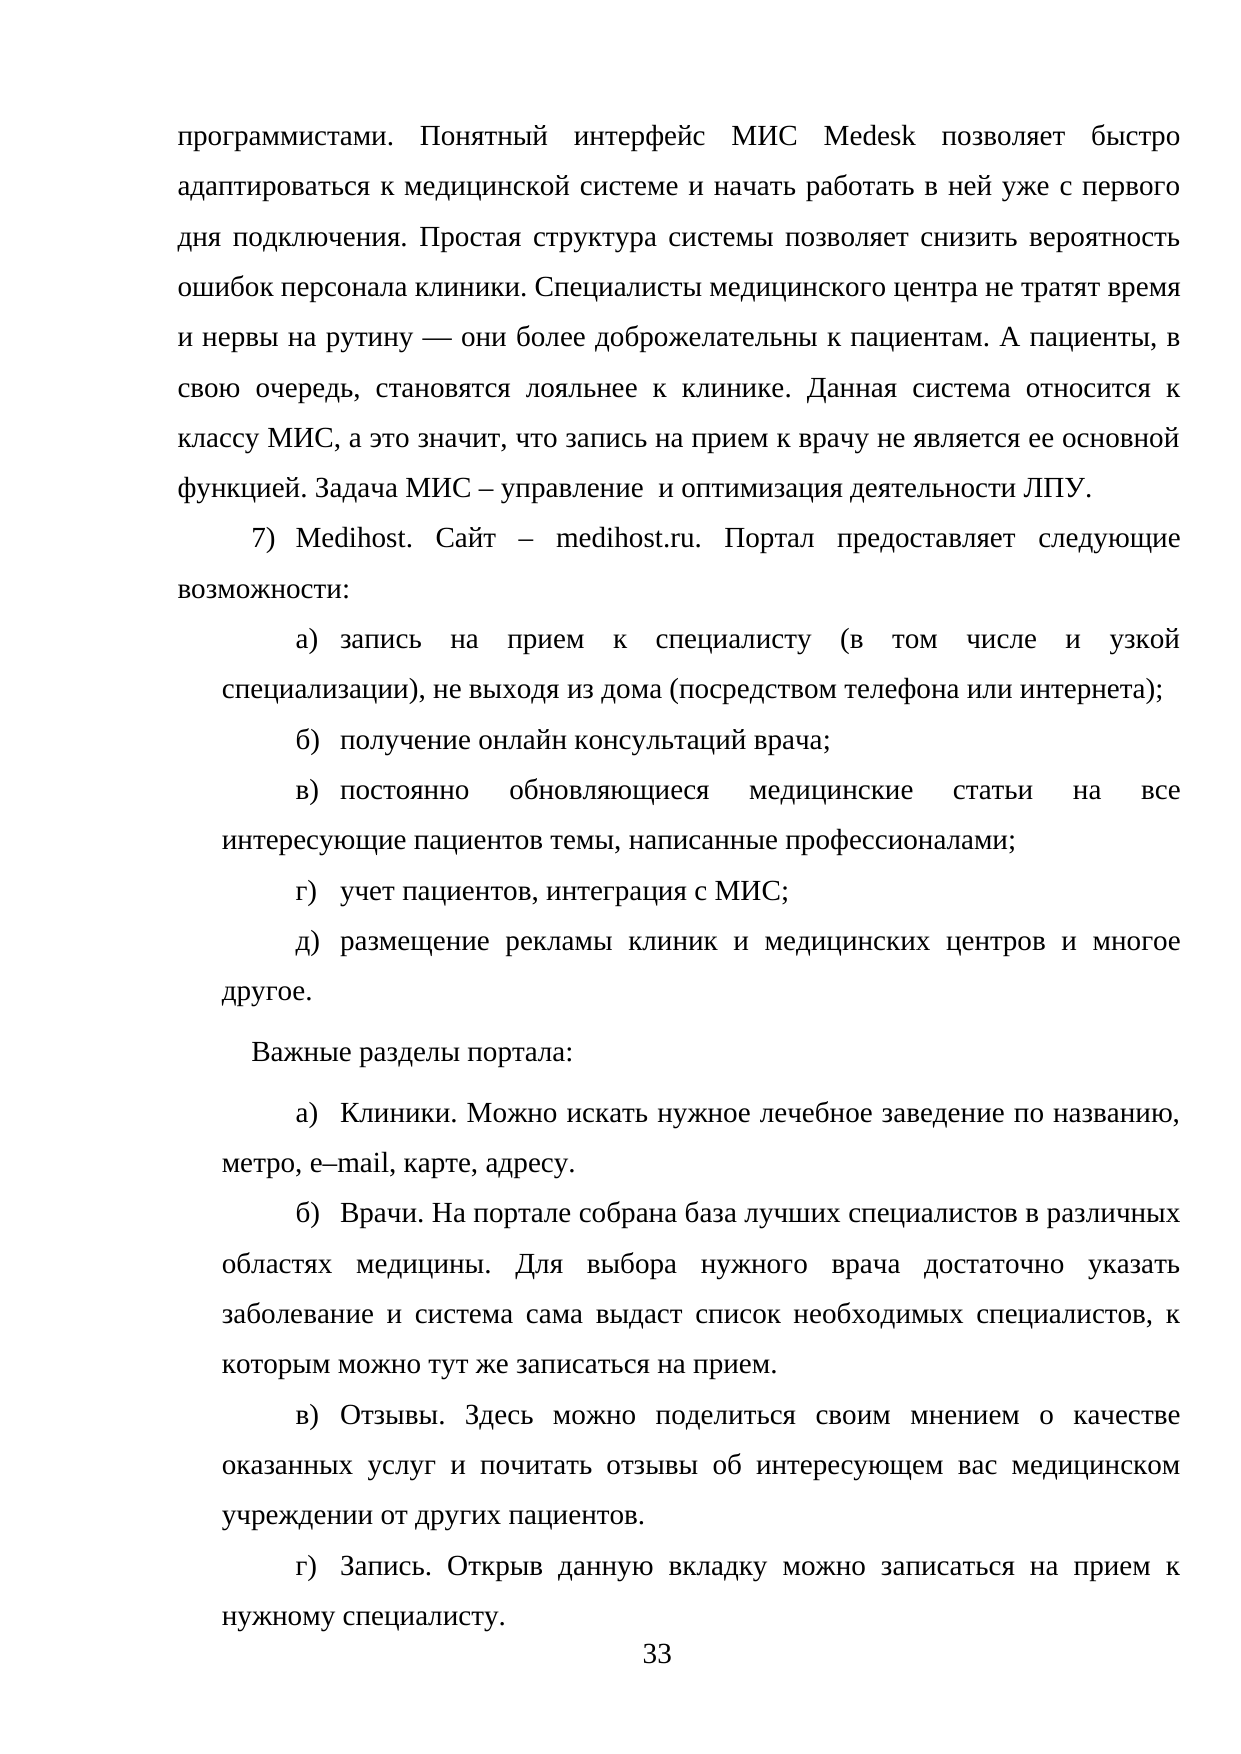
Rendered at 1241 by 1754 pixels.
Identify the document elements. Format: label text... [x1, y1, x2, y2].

list Отзывы. Здесь можно поделиться своим мнением о качестве оказанных услуг и почитать отзывы об интересующем вас медицинском учреждении от других пациентов. [222, 1397, 1181, 1531]
list Врачи. На портале собрана база лучших специалистов в различных областях медицины. Для выбора нужного врача достаточно указать заболевание и система сама выдаст список необходимых специалистов, к которым можно тут же записаться на прием. [222, 1196, 1181, 1380]
text Важные разделы портала: [177, 1034, 1181, 1068]
list получение онлайн консультаций врача; [222, 722, 1181, 755]
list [177, 118, 1181, 504]
list учет пациентов, интеграция с МИС; [222, 873, 1181, 906]
list запись на прием к специалисту (в том числе и узкой специализации), не выходя из дома (посредством телефона или интернета); [222, 621, 1181, 705]
list Запись. Открыв данную вкладку можно записаться на прием к нужному специалисту. [222, 1548, 1181, 1632]
list Клиники. Можно искать нужное лечебное заведение по названию, метро, e–mail, карте, адресу. [222, 1095, 1181, 1179]
list размещение рекламы клиник и медицинских центров и многое другое. [222, 923, 1181, 1007]
list Medihost. Сайт – medihost.ru. Портал предоставляет следующие возможности: [177, 521, 1181, 604]
list постоянно обновляющиеся медицинские статьи на все интересующие пациентов темы, написанные профессионалами; [222, 772, 1181, 856]
